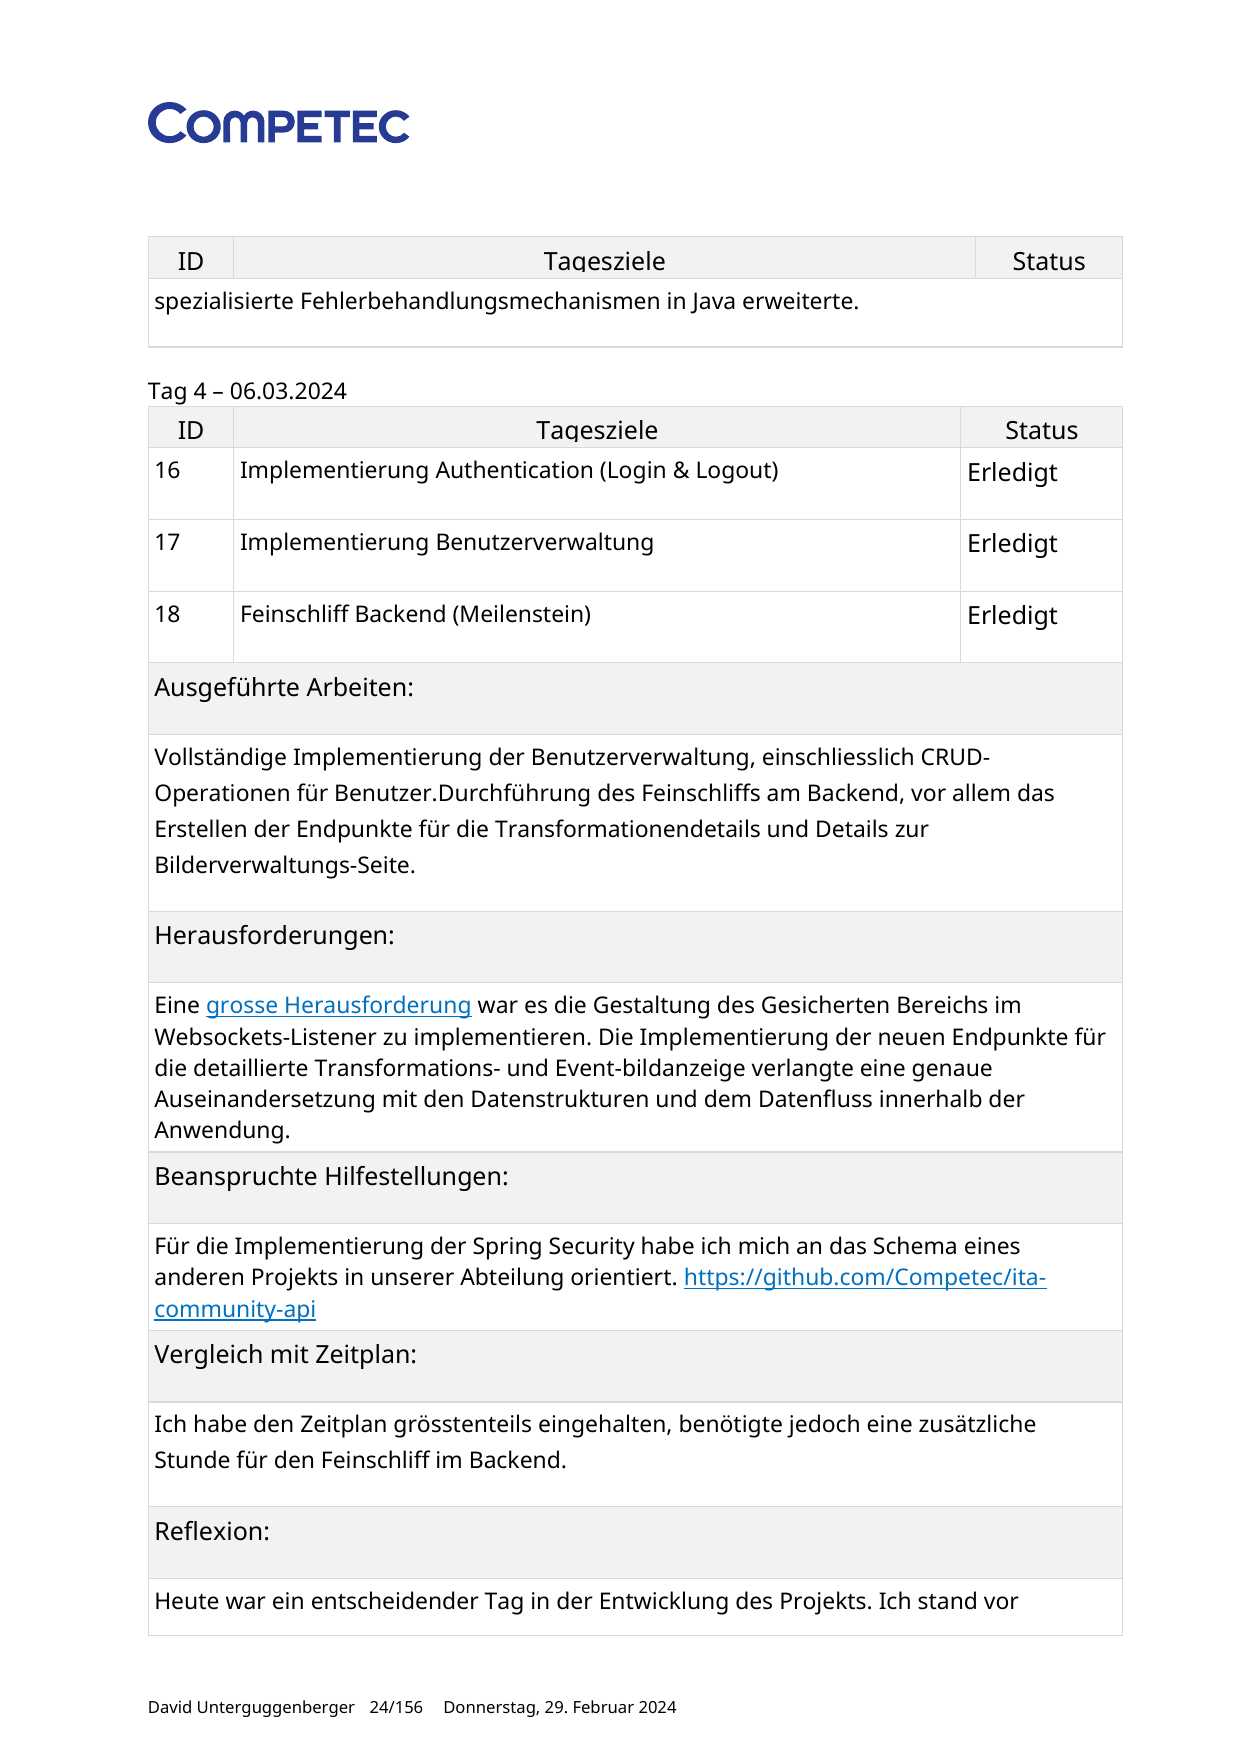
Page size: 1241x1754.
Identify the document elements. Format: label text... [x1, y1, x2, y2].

table_cell Erledigt [961, 520, 1122, 591]
table_cell 18 [149, 592, 233, 662]
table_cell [149, 1579, 1122, 1635]
table_header ID [149, 407, 233, 447]
table_cell Eine grosse Herausforderung war es die Gestaltung des Gesicherten Bereichs im Websockets-Listener zu implementieren. Die Implementierung der neuen Endpunkte für die detaillierte Transformations- und Event-bildanzeige verlangte eine genaue Auseinandersetzung mit den Datenstrukturen und dem Datenfluss innerhalb der Anwendung. [149, 983, 1122, 1151]
table_cell Herausforderungen: [149, 912, 1122, 982]
table_cell Erledigt [961, 448, 1122, 519]
table_cell Implementierung Authentication (Login & Logout) [234, 448, 960, 519]
table_header ID [149, 237, 233, 278]
table_cell Vollständige Implementierung der Benutzerverwaltung, einschliesslich CRUD-Operationen für Benutzer.Durchführung des Feinschliffs am Backend, vor allem das Erstellen der Endpunkte für die Transformationendetails und Details zur Bilderverwaltungs-Seite. [149, 735, 1122, 911]
table_cell Ausgeführte Arbeiten: [149, 663, 1122, 734]
table_cell Feinschliff Backend (Meilenstein) [234, 592, 960, 662]
table_cell Implementierung Benutzerverwaltung [234, 520, 960, 591]
table_cell Erledigt [961, 592, 1122, 662]
table_header Tagesziele [234, 237, 975, 278]
table_header Status [961, 407, 1122, 447]
table_cell Vergleich mit Zeitplan: [149, 1331, 1122, 1401]
table_cell Reflexion: [149, 1507, 1122, 1578]
table_cell 17 [149, 520, 233, 591]
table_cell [149, 279, 1122, 346]
table_cell Ich habe den Zeitplan grösstenteils eingehalten, benötigte jedoch eine zusätzliche Stunde für den Feinschliff im Backend. [149, 1403, 1122, 1506]
table_cell Für die Implementierung der Spring Security habe ich mich an das Schema eines anderen Projekts in unserer Abteilung orientiert. https://github.com/Competec/ita-community-api [149, 1224, 1122, 1330]
table_header Tagesziele [234, 407, 960, 447]
table_header Status [976, 237, 1122, 278]
subtitle Tag 4 – 06.03.2024 [148, 374, 1122, 406]
table_cell Beanspruchte Hilfestellungen: [149, 1153, 1122, 1223]
table_cell 16 [149, 448, 233, 519]
